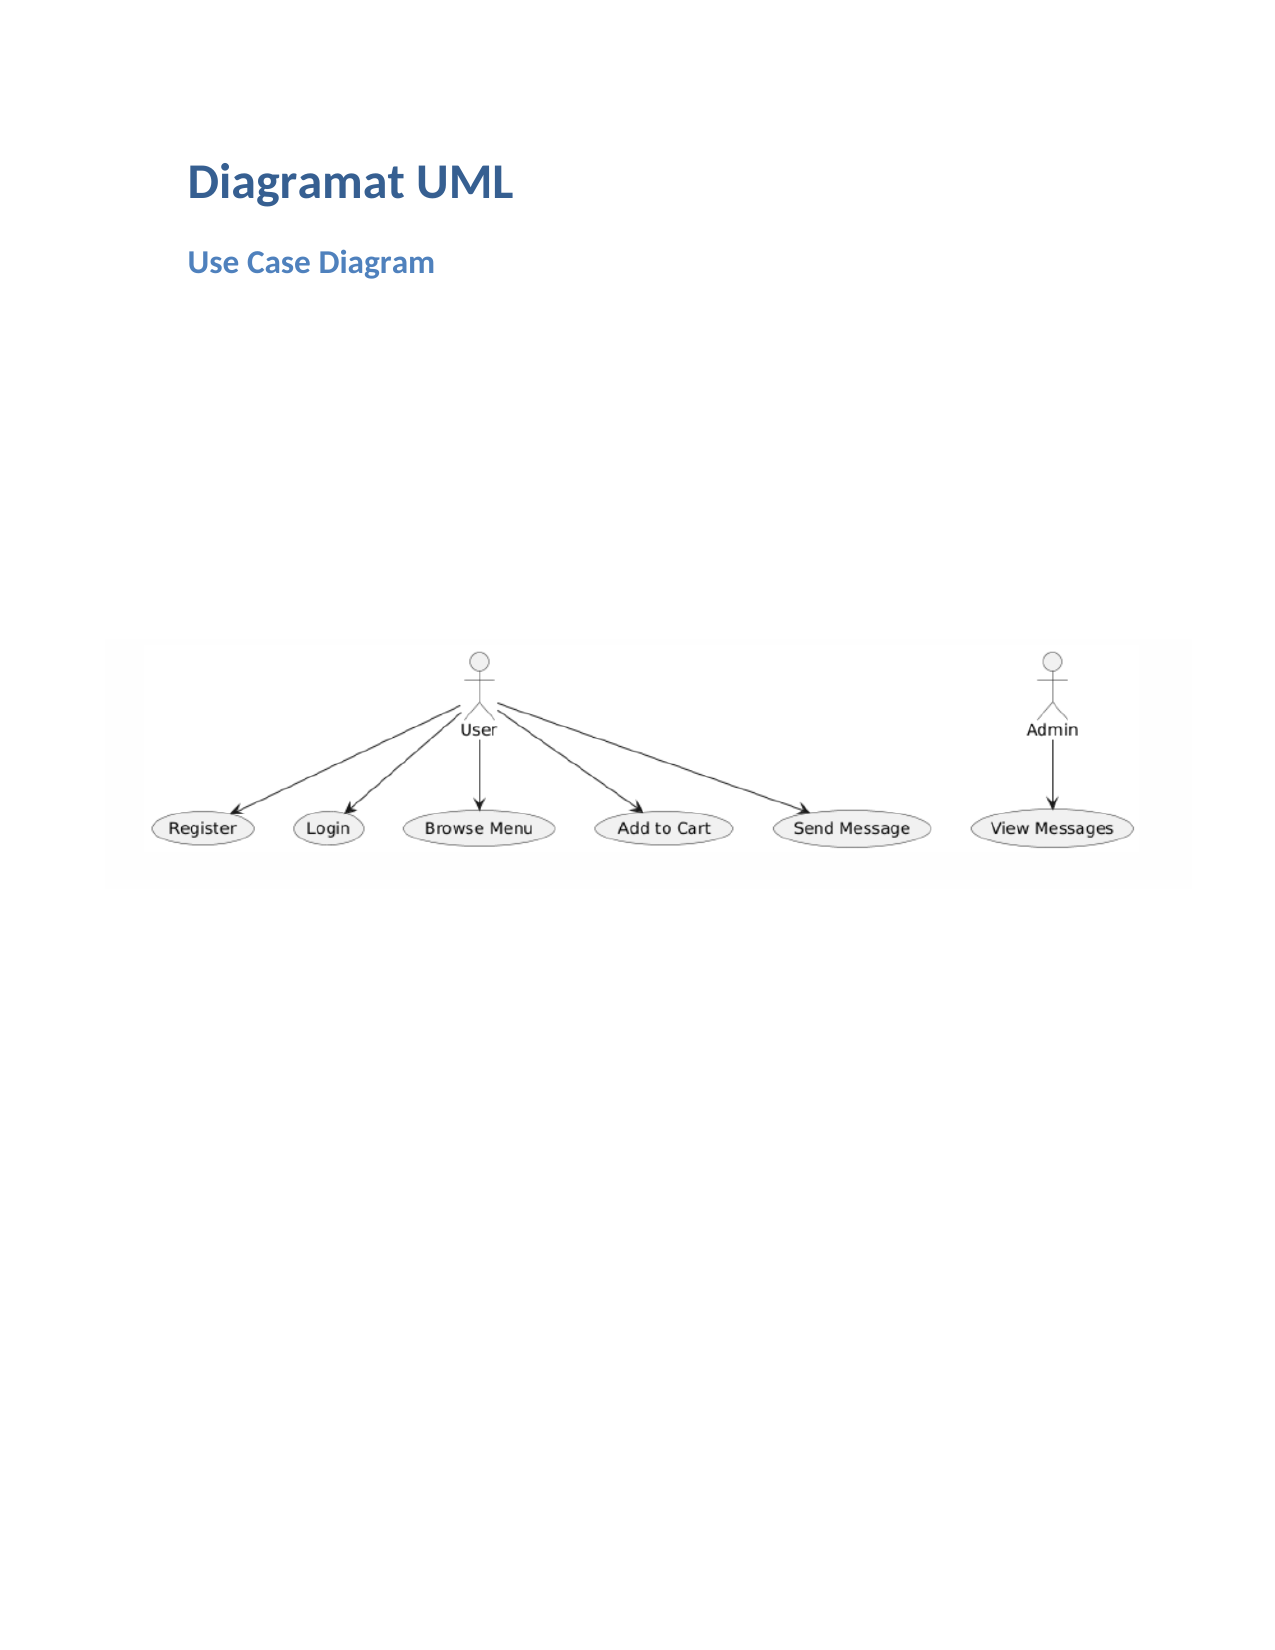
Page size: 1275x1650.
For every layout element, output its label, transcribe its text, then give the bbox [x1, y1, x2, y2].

subtitle Use Case Diagram [187, 241, 1087, 282]
picture [105, 639, 1193, 889]
subtitle Diagramat UML [187, 150, 1087, 211]
